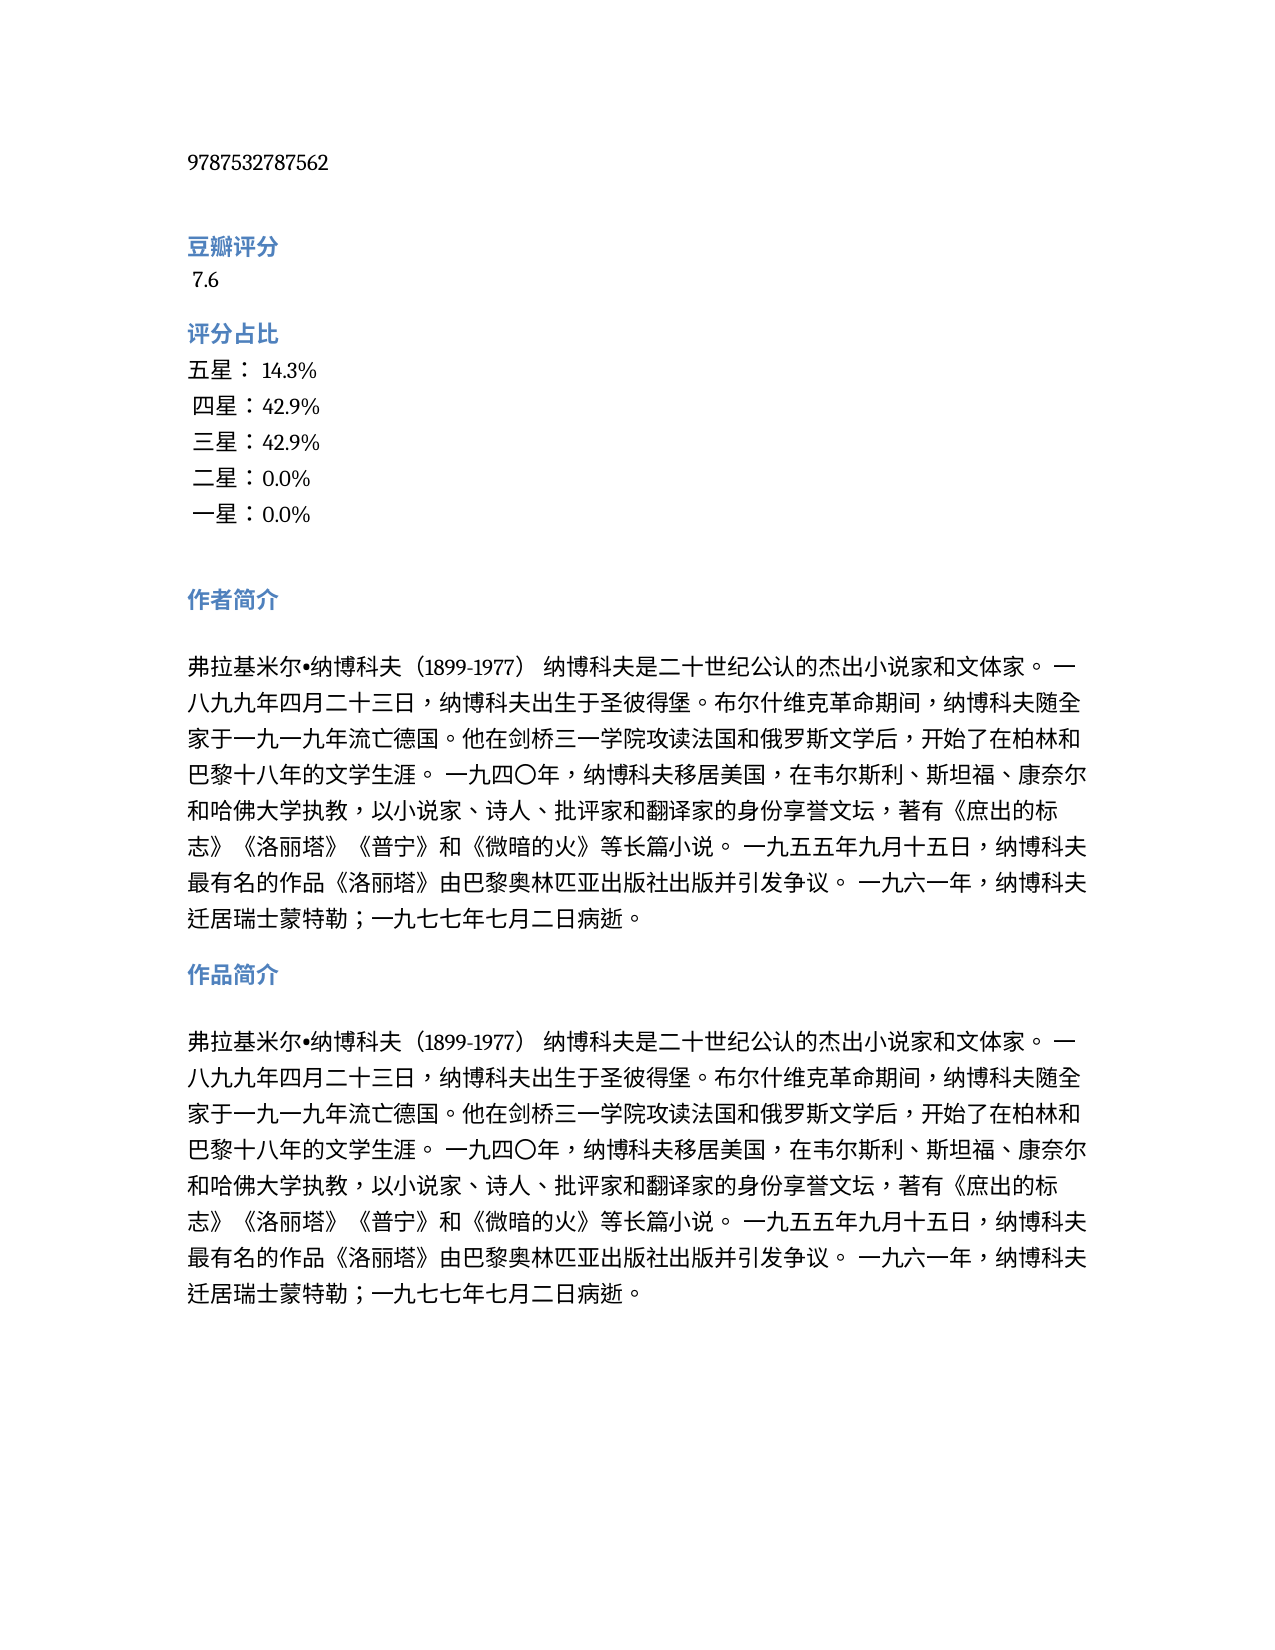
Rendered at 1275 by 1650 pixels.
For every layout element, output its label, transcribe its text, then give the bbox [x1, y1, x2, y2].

subtitle 豆瓣评分 [187, 231, 1087, 262]
text 五星： 14.3% 四星： 42.9% 三星： 42.9% 二星： 0.0% 一星： 0.0% [187, 354, 1087, 559]
subtitle 评分占比 [187, 318, 1087, 349]
subtitle 作者简介 [187, 584, 1087, 615]
text 弗拉基米尔•纳博科夫（1899-1977） 纳博科夫是二十世纪公认的杰出小说家和文体家。 一八九九年四月二十三日，纳博科夫出生于圣彼得堡。布尔什维克革命期间，纳博科夫随全家于一九一九年流亡德国。他在剑桥三一学院攻读法国和俄罗斯文学后，开始了在柏林和巴黎十八年的文学生涯。 一九四〇年，纳博科夫移居美国，在韦尔斯利、斯坦福、康奈尔和哈佛大学执教，以小说家、诗人、批评家和翻译家的身份享誉文坛，著有《庶出的标志》《洛丽塔》《普宁》和《微暗的火》等长篇小说。 一九五五年九月十五日，纳博科夫最有名的作品《洛丽塔》由巴黎奥林匹亚出版社出版并引发争议。 一九六一年，纳博科夫迁居瑞士蒙特勒；一九七七年七月二日病逝。 [187, 995, 1087, 1309]
text 7.6 [187, 267, 1087, 293]
text 弗拉基米尔•纳博科夫（1899-1977） 纳博科夫是二十世纪公认的杰出小说家和文体家。 一八九九年四月二十三日，纳博科夫出生于圣彼得堡。布尔什维克革命期间，纳博科夫随全家于一九一九年流亡德国。他在剑桥三一学院攻读法国和俄罗斯文学后，开始了在柏林和巴黎十八年的文学生涯。 一九四〇年，纳博科夫移居美国，在韦尔斯利、斯坦福、康奈尔和哈佛大学执教，以小说家、诗人、批评家和翻译家的身份享誉文坛，著有《庶出的标志》《洛丽塔》《普宁》和《微暗的火》等长篇小说。 一九五五年九月十五日，纳博科夫最有名的作品《洛丽塔》由巴黎奥林匹亚出版社出版并引发争议。 一九六一年，纳博科夫迁居瑞士蒙特勒；一九七七年七月二日病逝。 [187, 620, 1087, 934]
subtitle 作品简介 [187, 959, 1087, 991]
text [187, 150, 1087, 207]
